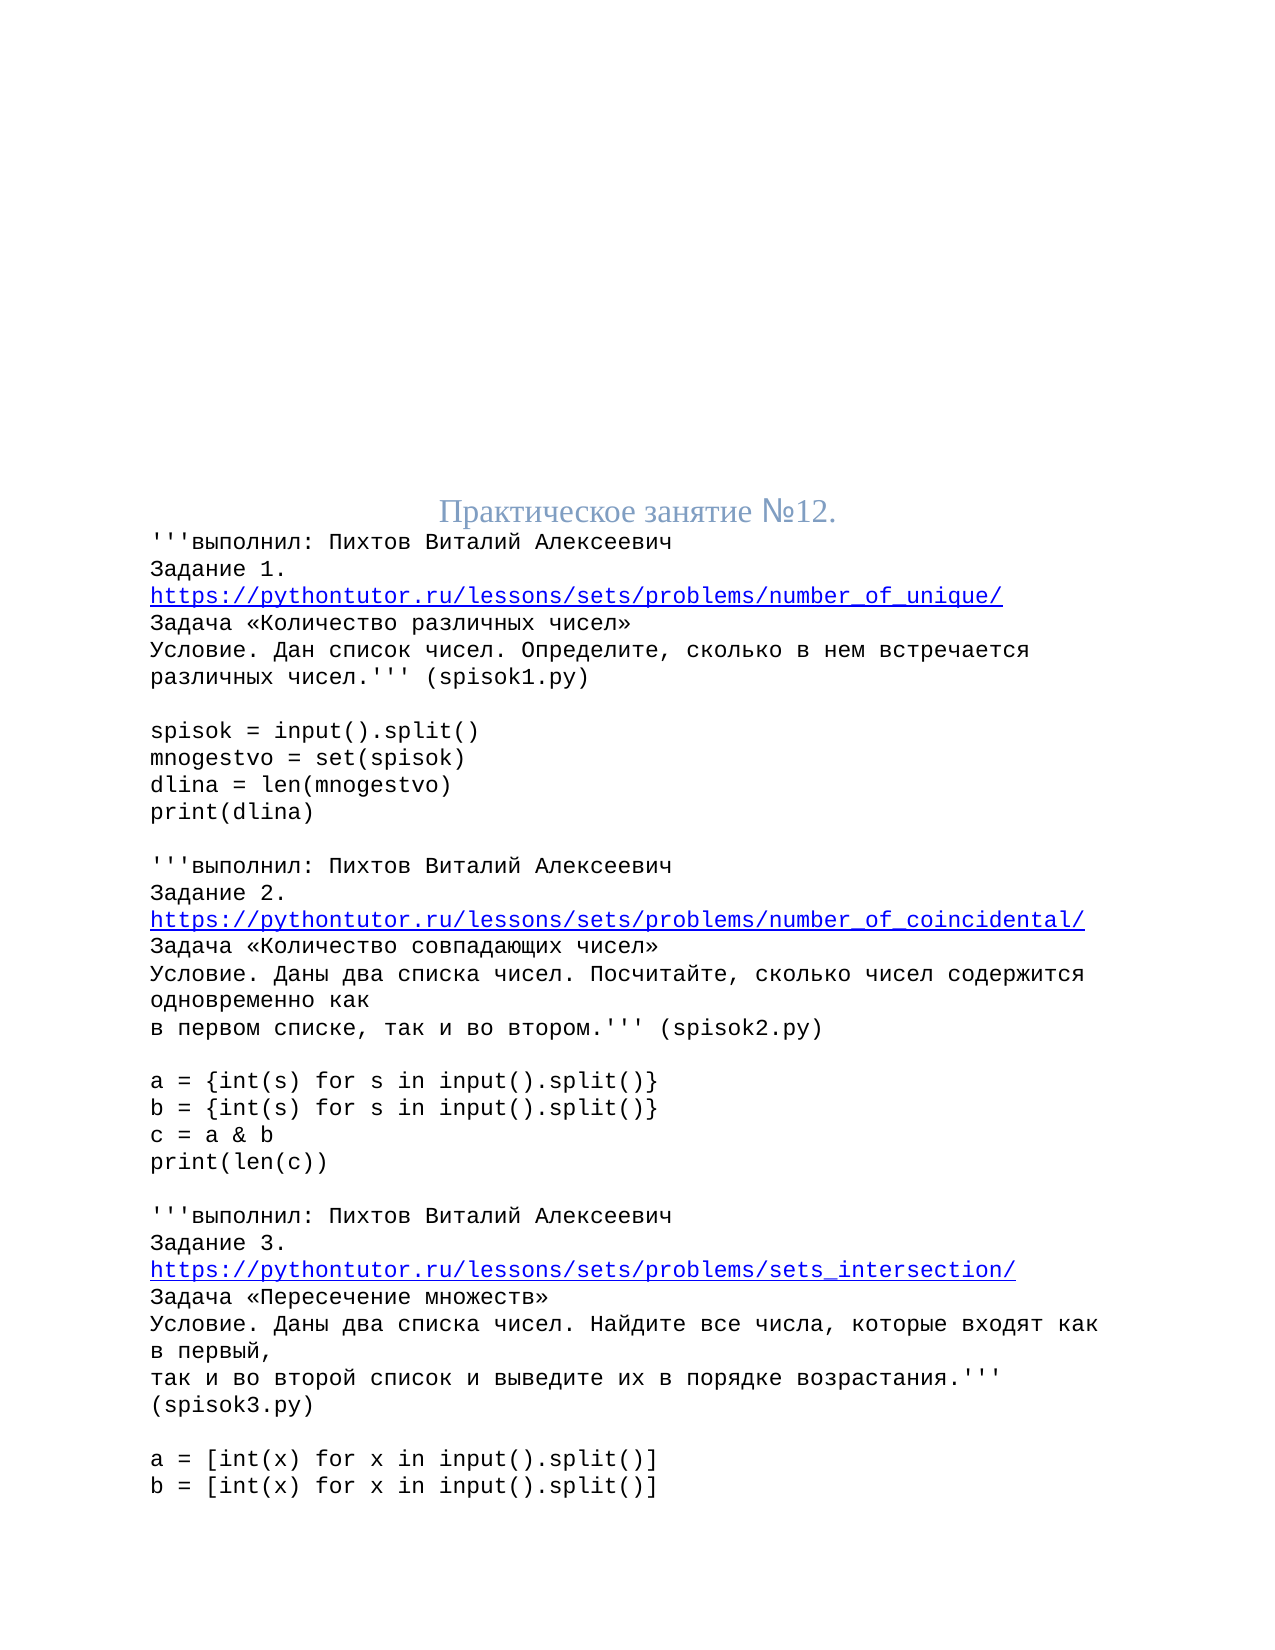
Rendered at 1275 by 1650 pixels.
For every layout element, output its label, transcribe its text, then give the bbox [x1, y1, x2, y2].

text в первом списке, так и во втором.''' (spisok2.py) [150, 1013, 1125, 1040]
text Задание 3. https://pythontutor.ru/lessons/sets/problems/sets_intersection/ [150, 1229, 1125, 1283]
text b = [int(x) for x in input().split()] [150, 1472, 1125, 1499]
text spisok = input().split() [150, 717, 1125, 743]
text '''выполнил: Пихтов Виталий Алексеевич [150, 1202, 1125, 1229]
text Условие. Даны два списка чисел. Посчитайте, сколько чисел содержится одновременно как [150, 959, 1125, 1013]
text c = a & b [150, 1121, 1125, 1148]
text a = {int(s) for s in input().split()} [150, 1067, 1125, 1094]
text a = [int(x) for x in input().split()] [150, 1445, 1125, 1472]
text Условие. Дан список чисел. Определите, сколько в нем встречается различных чисел.''' (spisok1.py) [150, 636, 1125, 689]
text Практическое занятие №12. [150, 501, 1125, 528]
text '''выполнил: Пихтов Виталий Алексеевич [150, 528, 1125, 555]
text Задача «Пересечение множеств» [150, 1283, 1125, 1310]
text так и во второй список и выведите их в порядке возрастания.''' (spisok3.py) [150, 1364, 1125, 1418]
text Условие. Даны два списка чисел. Найдите все числа, которые входят как в первый, [150, 1310, 1125, 1364]
text '''выполнил: Пихтов Виталий Алексеевич [150, 851, 1125, 878]
text b = {int(s) for s in input().split()} [150, 1094, 1125, 1121]
text mnogestvo = set(spisok) [150, 743, 1125, 771]
text Задание 2. https://pythontutor.ru/lessons/sets/problems/number_of_coincidental/ [150, 878, 1125, 932]
text Задача «Количество различных чисел» [150, 609, 1125, 636]
text print(len(c)) [150, 1148, 1125, 1175]
text print(dlina) [150, 797, 1125, 824]
text dlina = len(mnogestvo) [150, 771, 1125, 797]
text Задача «Количество совпадающих чисел» [150, 932, 1125, 959]
text Задание 1. https://pythontutor.ru/lessons/sets/problems/number_of_unique/ [150, 555, 1125, 609]
